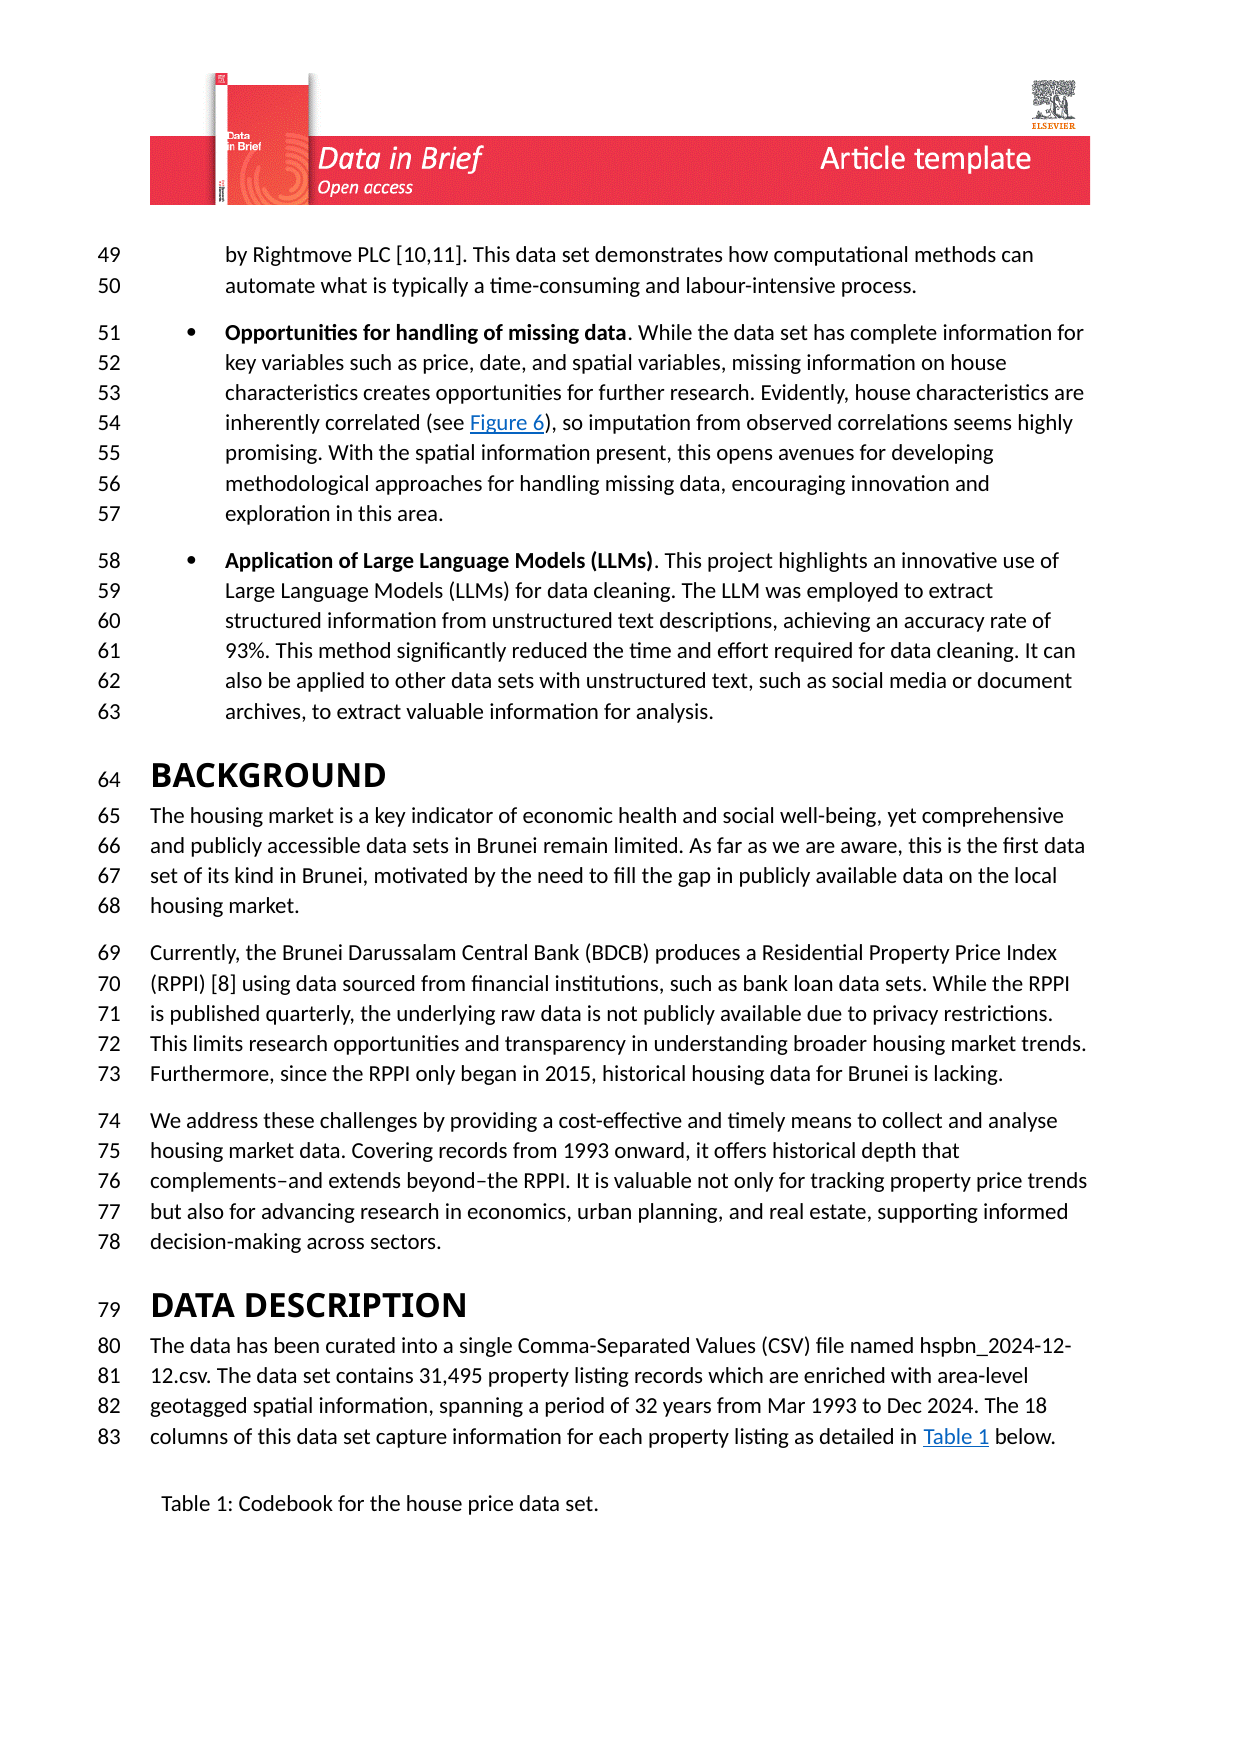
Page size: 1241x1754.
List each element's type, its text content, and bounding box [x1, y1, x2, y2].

table_header Table 1: Codebook for the house price data set. [150, 1469, 1090, 1536]
text The housing market is a key indicator of economic health and social well-being, yet comprehensive and publicly accessible data sets in Brunei remain limited. As far as we are aware, this is the first data set of its kind in Brunei, motivated by the need to fill the gap in publicly available data on the local housing market. [150, 801, 1090, 919]
subtitle DATA DESCRIPTION [150, 1282, 1090, 1328]
list Opportunities for handling of missing data. While the data set has complete information for key variables such as price, date, and spatial variables, missing information on house characteristics creates opportunities for further research. Evidently, house characteristics are inherently correlated (see Figure 6), so imputation from observed correlations seems highly promising. With the spatial information present, this opens avenues for developing methodological approaches for handling missing data, encouraging innovation and exploration in this area. [187, 318, 1090, 527]
text The data has been curated into a single Comma-Separated Values (CSV) file named hspbn_2024-12-12.csv. The data set contains 31,495 property listing records which are enriched with area-level geotagged spatial information, spanning a period of 32 years from Mar 1993 to Dec 2024. The 18 columns of this data set capture information for each property listing as detailed in Table 1 below. [150, 1331, 1090, 1450]
picture [150, 73, 1091, 205]
list Application of Large Language Models (LLMs). This project highlights an innovative use of Large Language Models (LLMs) for data cleaning. The LLM was employed to extract structured information from unstructured text descriptions, achieving an accuracy rate of 93%. This method significantly reduced the time and effort required for data cleaning. It can also be applied to other data sets with unstructured text, such as social media or document archives, to extract valuable information for analysis. [187, 546, 1090, 725]
text We address these challenges by providing a cost-effective and timely means to collect and analyse housing market data. Covering records from 1993 onward, it offers historical depth that complements–and extends beyond–the RPPI. It is valuable not only for tracking property price trends but also for advancing research in economics, urban planning, and real estate, supporting informed decision-making across sectors. [150, 1106, 1090, 1255]
subtitle BACKGROUND [150, 752, 1090, 797]
text Currently, the Brunei Darussalam Central Bank (BDCB) produces a Residential Property Price Index (RPPI) [8] using data sourced from financial institutions, such as bank loan data sets. While the RPPI is published quarterly, the underlying raw data is not publicly available due to privacy restrictions. This limits research opportunities and transparency in understanding broader housing market trends. Furthermore, since the RPPI only began in 2015, historical housing data for Brunei is lacking. [150, 938, 1090, 1087]
